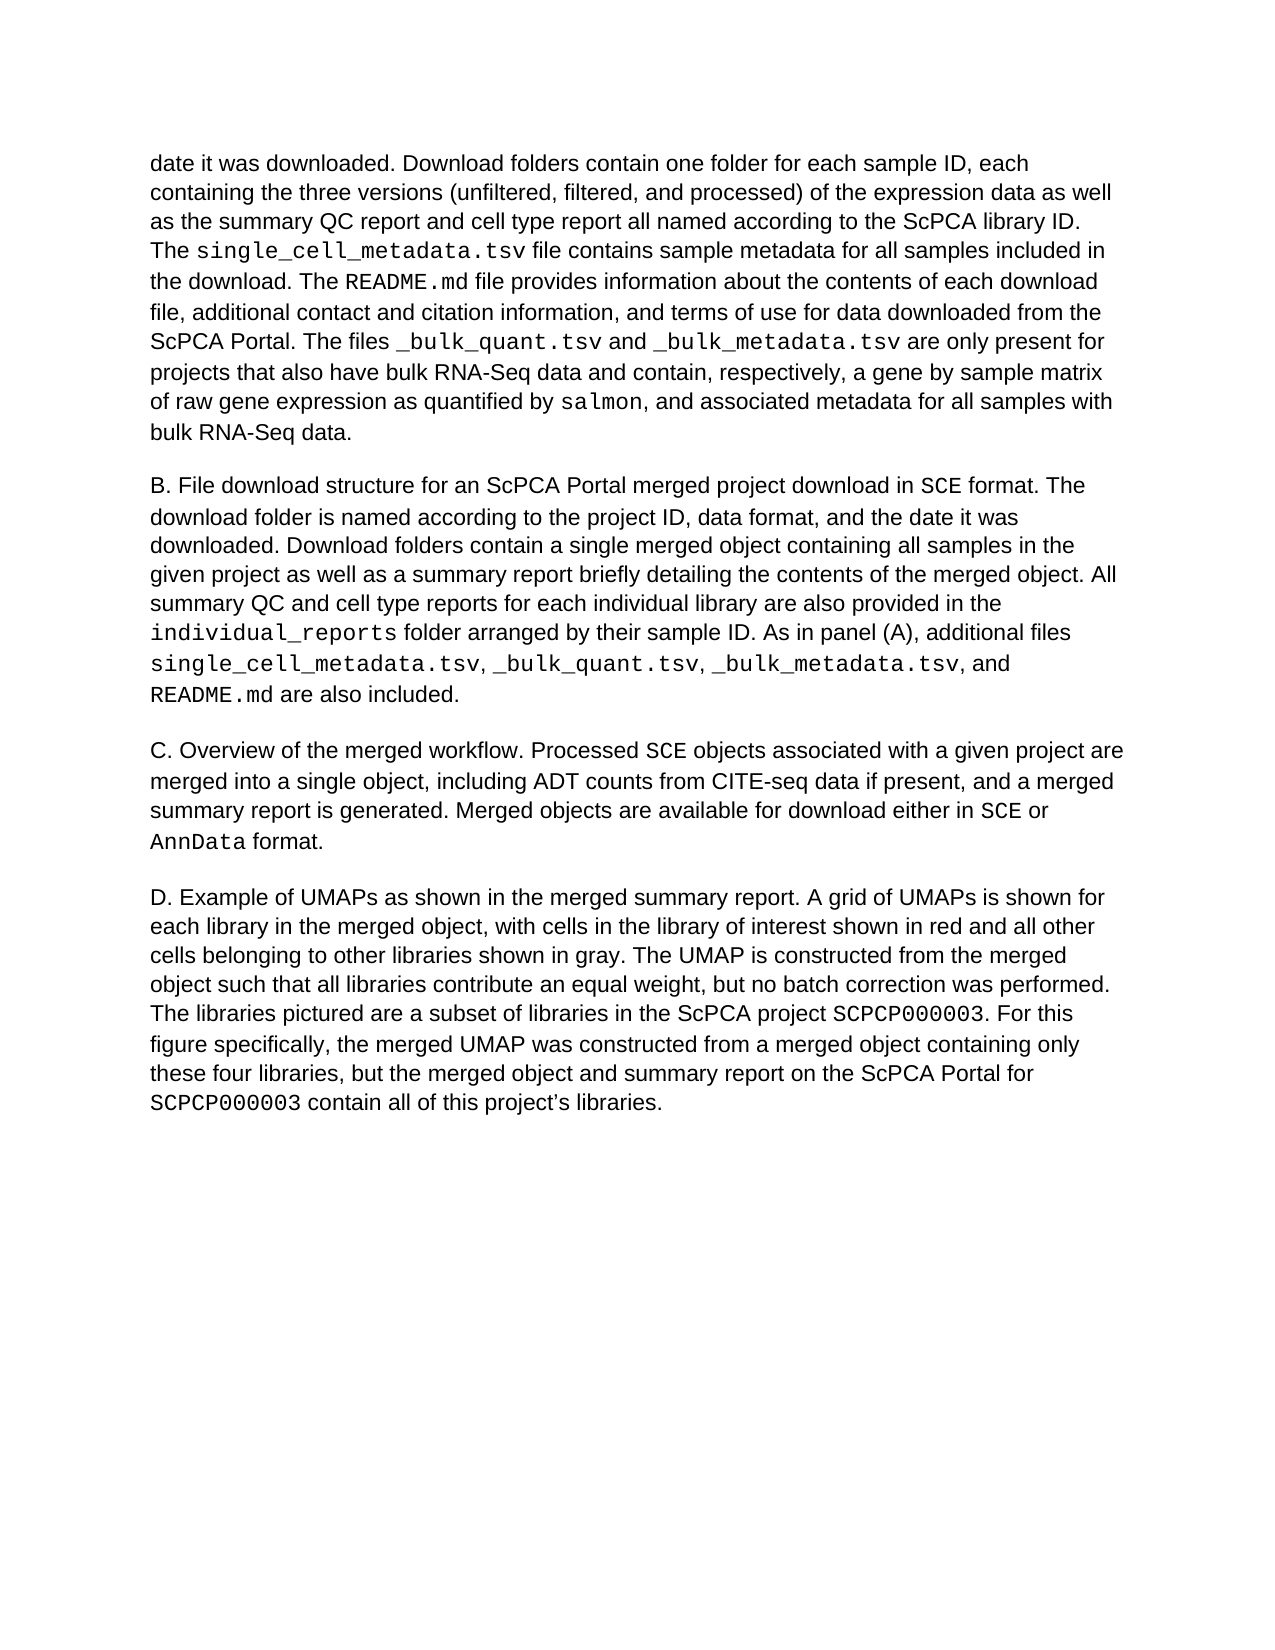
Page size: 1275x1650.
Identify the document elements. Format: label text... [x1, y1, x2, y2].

text B. File download structure for an ScPCA Portal merged project download in SCE format. The download folder is named according to the project ID, data format, and the date it was downloaded. Download folders contain a single merged object containing all samples in the given project as well as a summary report briefly detailing the contents of the merged object. All summary QC and cell type reports for each individual library are also provided in the individual_reports folder arranged by their sample ID. As in panel (A), additional files single_cell_metadata.tsv, _bulk_quant.tsv, _bulk_metadata.tsv, and README.md are also included. [150, 472, 1125, 709]
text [150, 150, 1125, 445]
text D. Example of UMAPs as shown in the merged summary report. A grid of UMAPs is shown for each library in the merged object, with cells in the library of interest shown in red and all other cells belonging to other libraries shown in gray. The UMAP is constructed from the merged object such that all libraries contribute an equal weight, but no batch correction was performed. The libraries pictured are a subset of libraries in the ScPCA project SCPCP000003. For this figure specifically, the merged UMAP was constructed from a merged object containing only these four libraries, but the merged object and summary report on the ScPCA Portal for SCPCP000003 contain all of this project’s libraries. [150, 884, 1125, 1117]
text C. Overview of the merged workflow. Processed SCE objects associated with a given project are merged into a single object, including ADT counts from CITE-seq data if present, and a merged summary report is generated. Merged objects are available for download either in SCE or AnnData format. [150, 737, 1125, 856]
